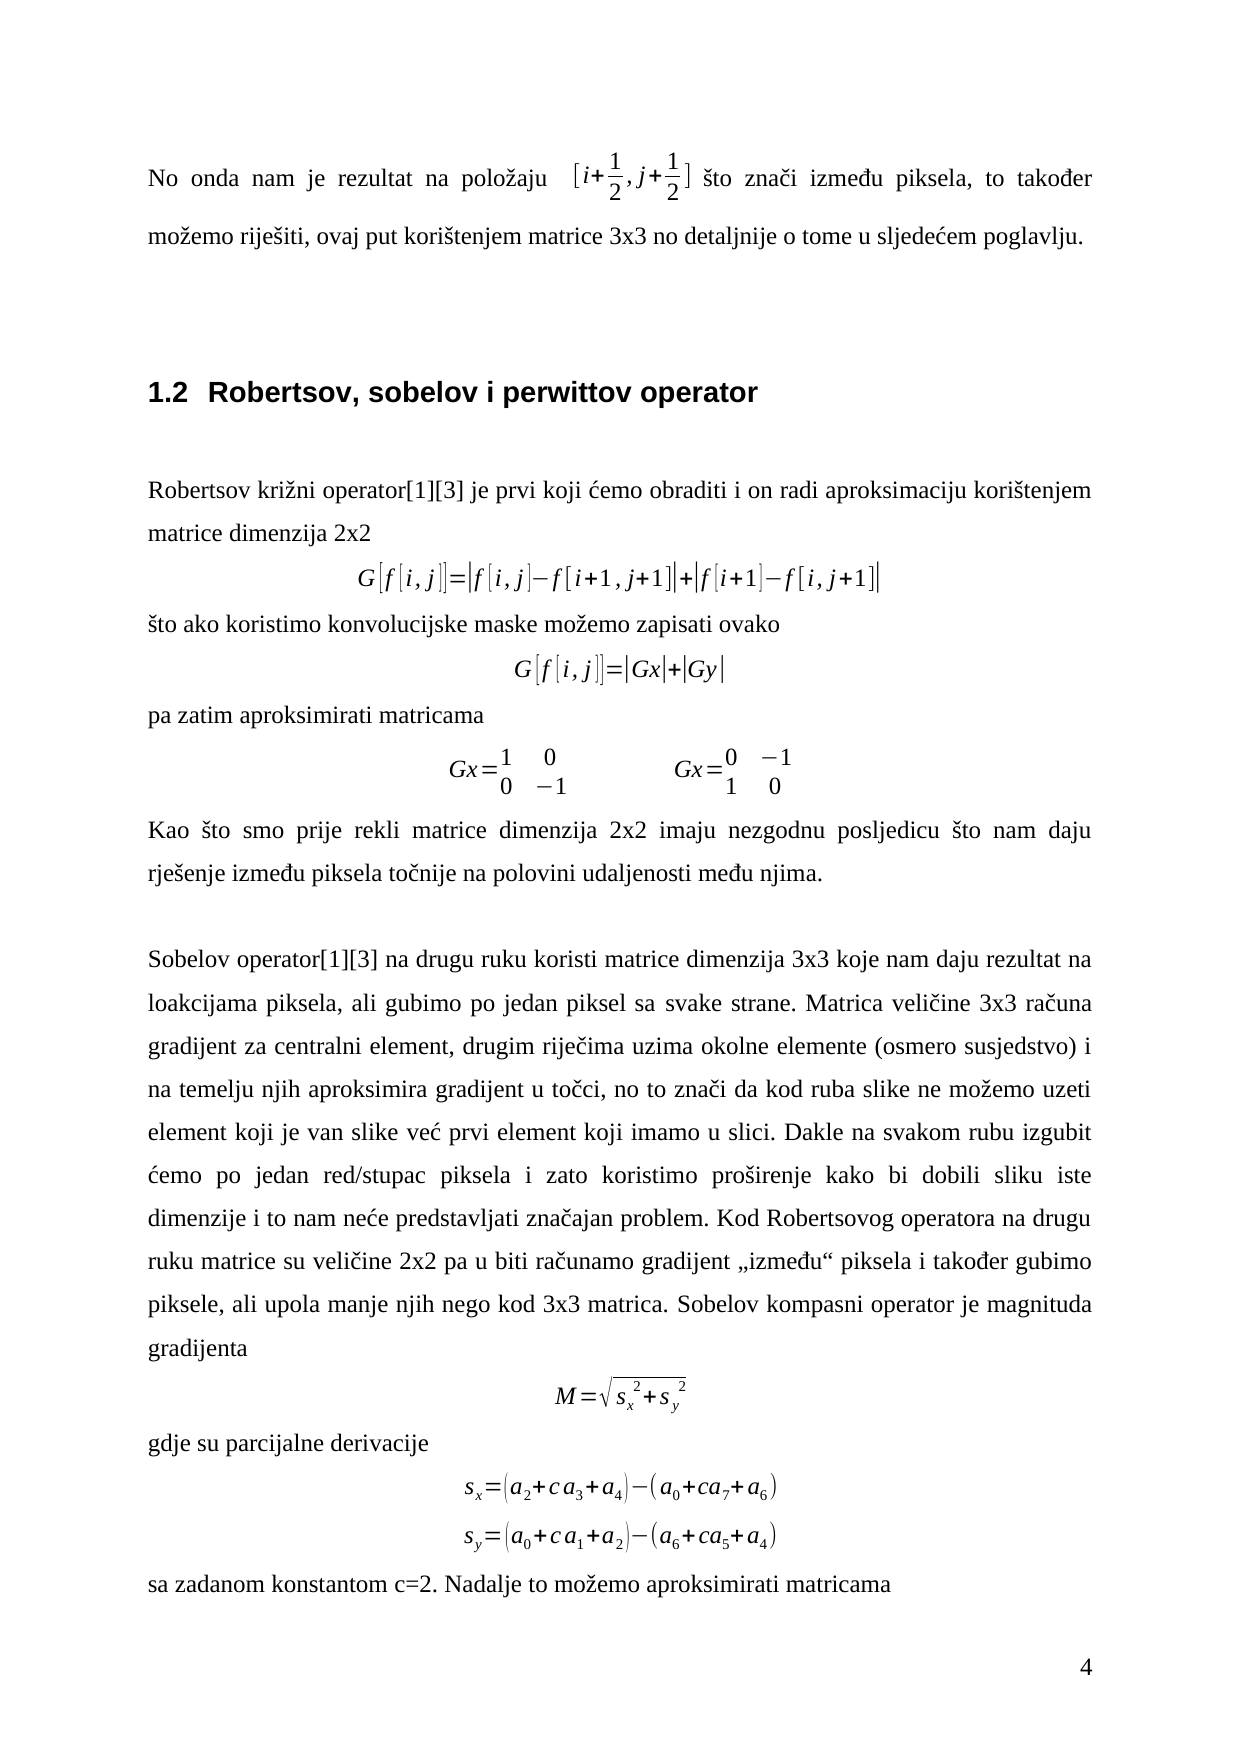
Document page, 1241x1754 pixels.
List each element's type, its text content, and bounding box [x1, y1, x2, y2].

subtitle Robertsov, sobelov i perwittov operator [148, 375, 1093, 409]
text što ako koristimo konvolucijske maske možemo zapisati ovako [148, 609, 1093, 638]
text No onda nam je rezultat na položaju što znači između piksela, to također možemo riješiti, ovaj put korištenjem matrice 3x3 no detaljnije o tome u sljedećem poglavlju. [148, 148, 1093, 250]
text Sobelov operator[1][3] na drugu ruku koristi matrice dimenzija 3x3 koje nam daju rezultat na loakcijama piksela, ali gubimo po jedan piksel sa svake strane. Matrica veličine 3x3 računa gradijent za centralni element, drugim riječima uzima okolne elemente (osmero susjedstvo) i na temelju njih aproksimira gradijent u točci, no to znači da kod ruba slike ne možemo uzeti element koji je van slike već prvi element koji imamo u slici. Dakle na svakom rubu izgubit ćemo po jedan red/stupac piksela i zato koristimo proširenje kako bi dobili sliku iste dimenzije i to nam neće predstavljati značajan problem. Kod Robertsovog operatora na drugu ruku matrice su veličine 2x2 pa u biti računamo gradijent „između“ piksela i također gubimo piksele, ali upola manje njih nego kod 3x3 matrica. Sobelov kompasni operator je magnituda gradijenta [148, 944, 1093, 1361]
text Robertsov križni operator[1][3] je prvi koji ćemo obraditi i on radi aproksimaciju korištenjem matrice dimenzija 2x2 [148, 475, 1093, 547]
text sa zadanom konstantom c=2. Nadalje to možemo aproksimirati matricama [148, 1569, 1093, 1598]
text pa zatim aproksimirati matricama [148, 700, 1093, 729]
text gdje su parcijalne derivacije [148, 1428, 1093, 1457]
text Kao što smo prije rekli matrice dimenzija 2x2 imaju nezgodnu posljedicu što nam daju rješenje između piksela točnije na polovini udaljenosti među njima. [148, 815, 1093, 887]
